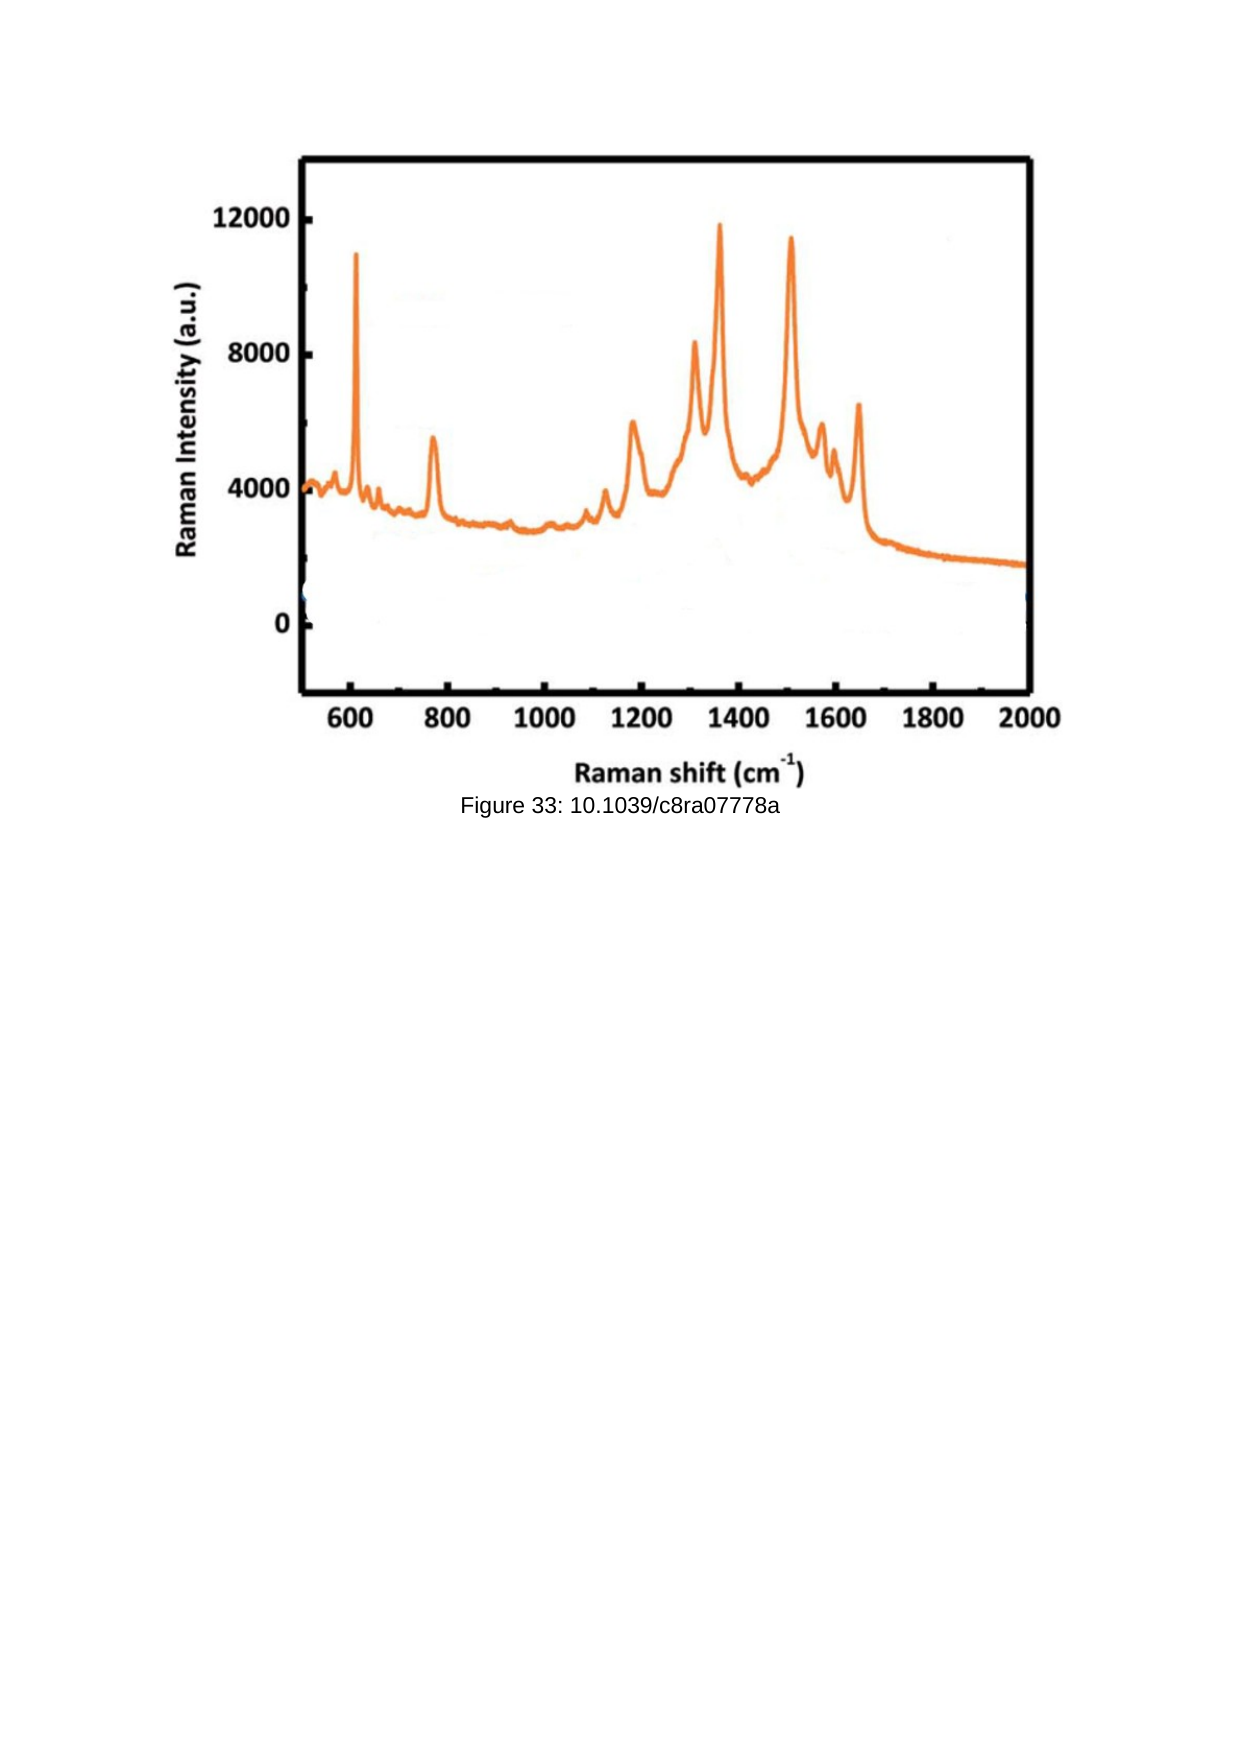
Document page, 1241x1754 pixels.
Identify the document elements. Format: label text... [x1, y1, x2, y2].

text Figure 33: 10.1039/c8ra07778a [150, 792, 1090, 819]
picture [170, 150, 1071, 789]
